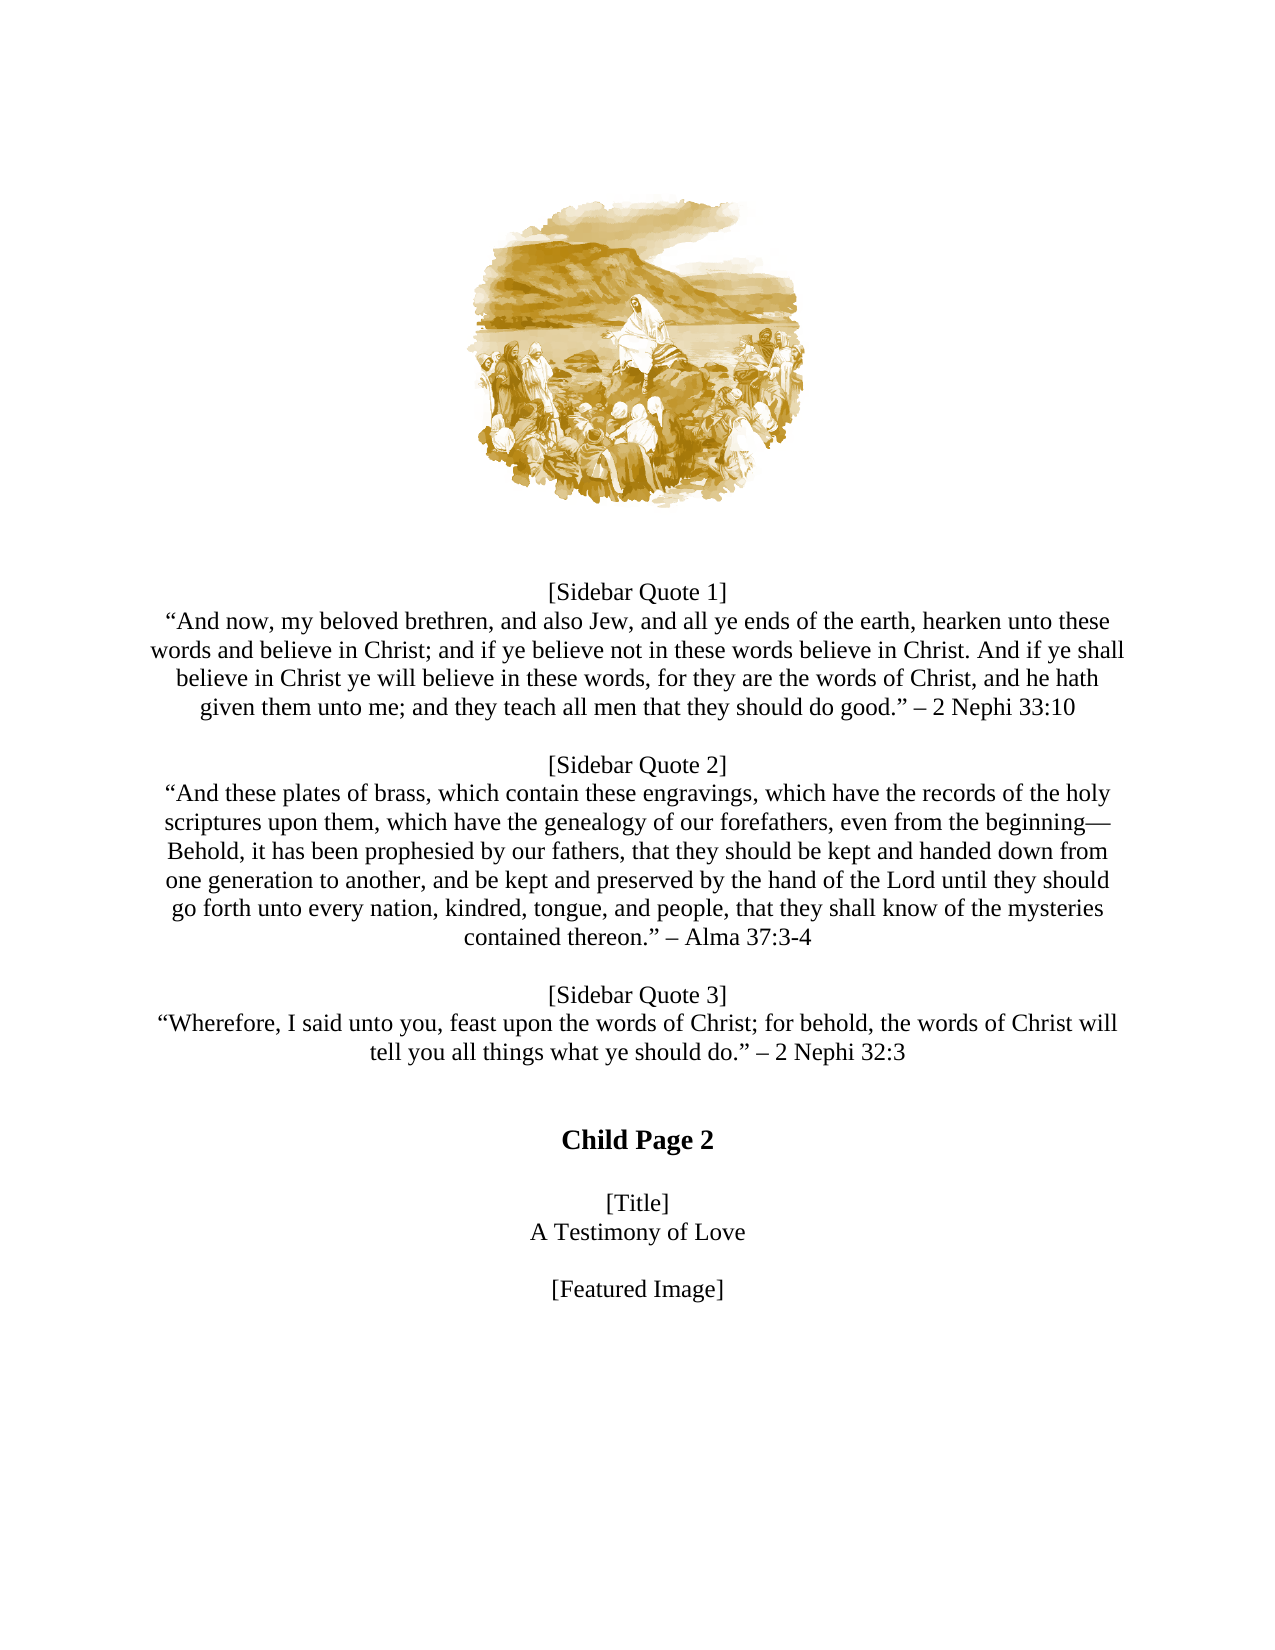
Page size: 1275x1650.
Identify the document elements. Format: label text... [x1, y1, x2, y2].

text [Title] [150, 1188, 1125, 1217]
text Behold, it has been prophesied by our fathers, that they should be kept and handed down from one generation to another, and be kept and preserved by the hand of the Lord until they should go forth unto every nation, kindred, tongue, and people, that they shall know of the mysteries contained thereon.” – Alma 37:3-4 [150, 836, 1125, 951]
picture [438, 150, 837, 549]
text “And now, my beloved brethren, and also Jew, and all ye ends of the earth, hearken unto these words and believe in Christ; and if ye believe not in these words believe in Christ. And if ye shall believe in Christ ye will believe in these words, for they are the words of Christ, and he hath given them unto me; and they teach all men that they should do good.” – 2 Nephi 33:10 [150, 606, 1125, 721]
text “Wherefore, I said unto you, feast upon the words of Christ; for behold, the words of Christ will tell you all things what ye should do.” – 2 Nephi 32:3 [150, 1008, 1125, 1066]
text [Sidebar Quote 3] [150, 980, 1125, 1008]
text A Testimony of Love [150, 1217, 1125, 1246]
text [Featured Image] [150, 1274, 1125, 1303]
text “And these plates of brass, which contain these engravings, which have the records of the holy scriptures upon them, which have the genealogy of our forefathers, even from the beginning— [150, 778, 1125, 836]
text [Sidebar Quote 1] [150, 577, 1125, 606]
text Child Page 2 [150, 1123, 1125, 1156]
text [Sidebar Quote 2] [150, 750, 1125, 778]
